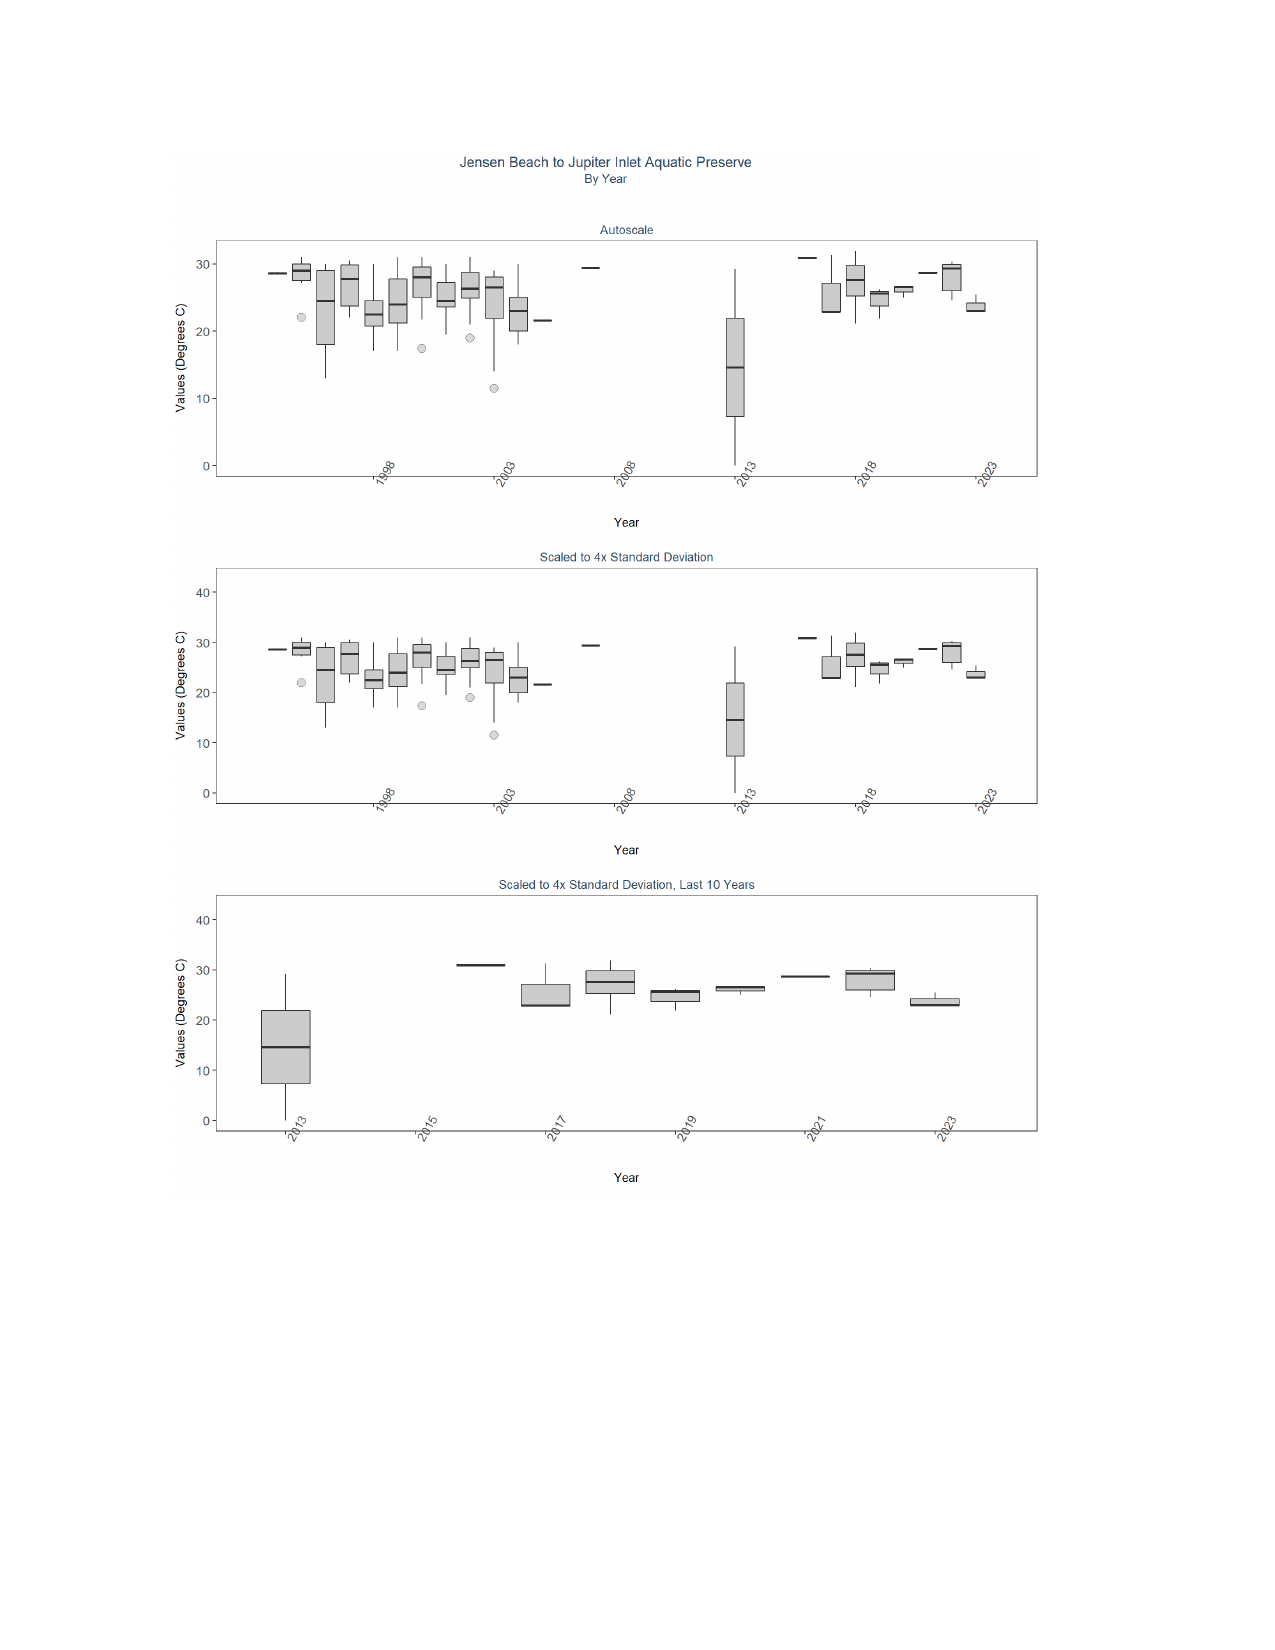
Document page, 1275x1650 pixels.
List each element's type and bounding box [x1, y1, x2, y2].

picture [168, 150, 1044, 1200]
